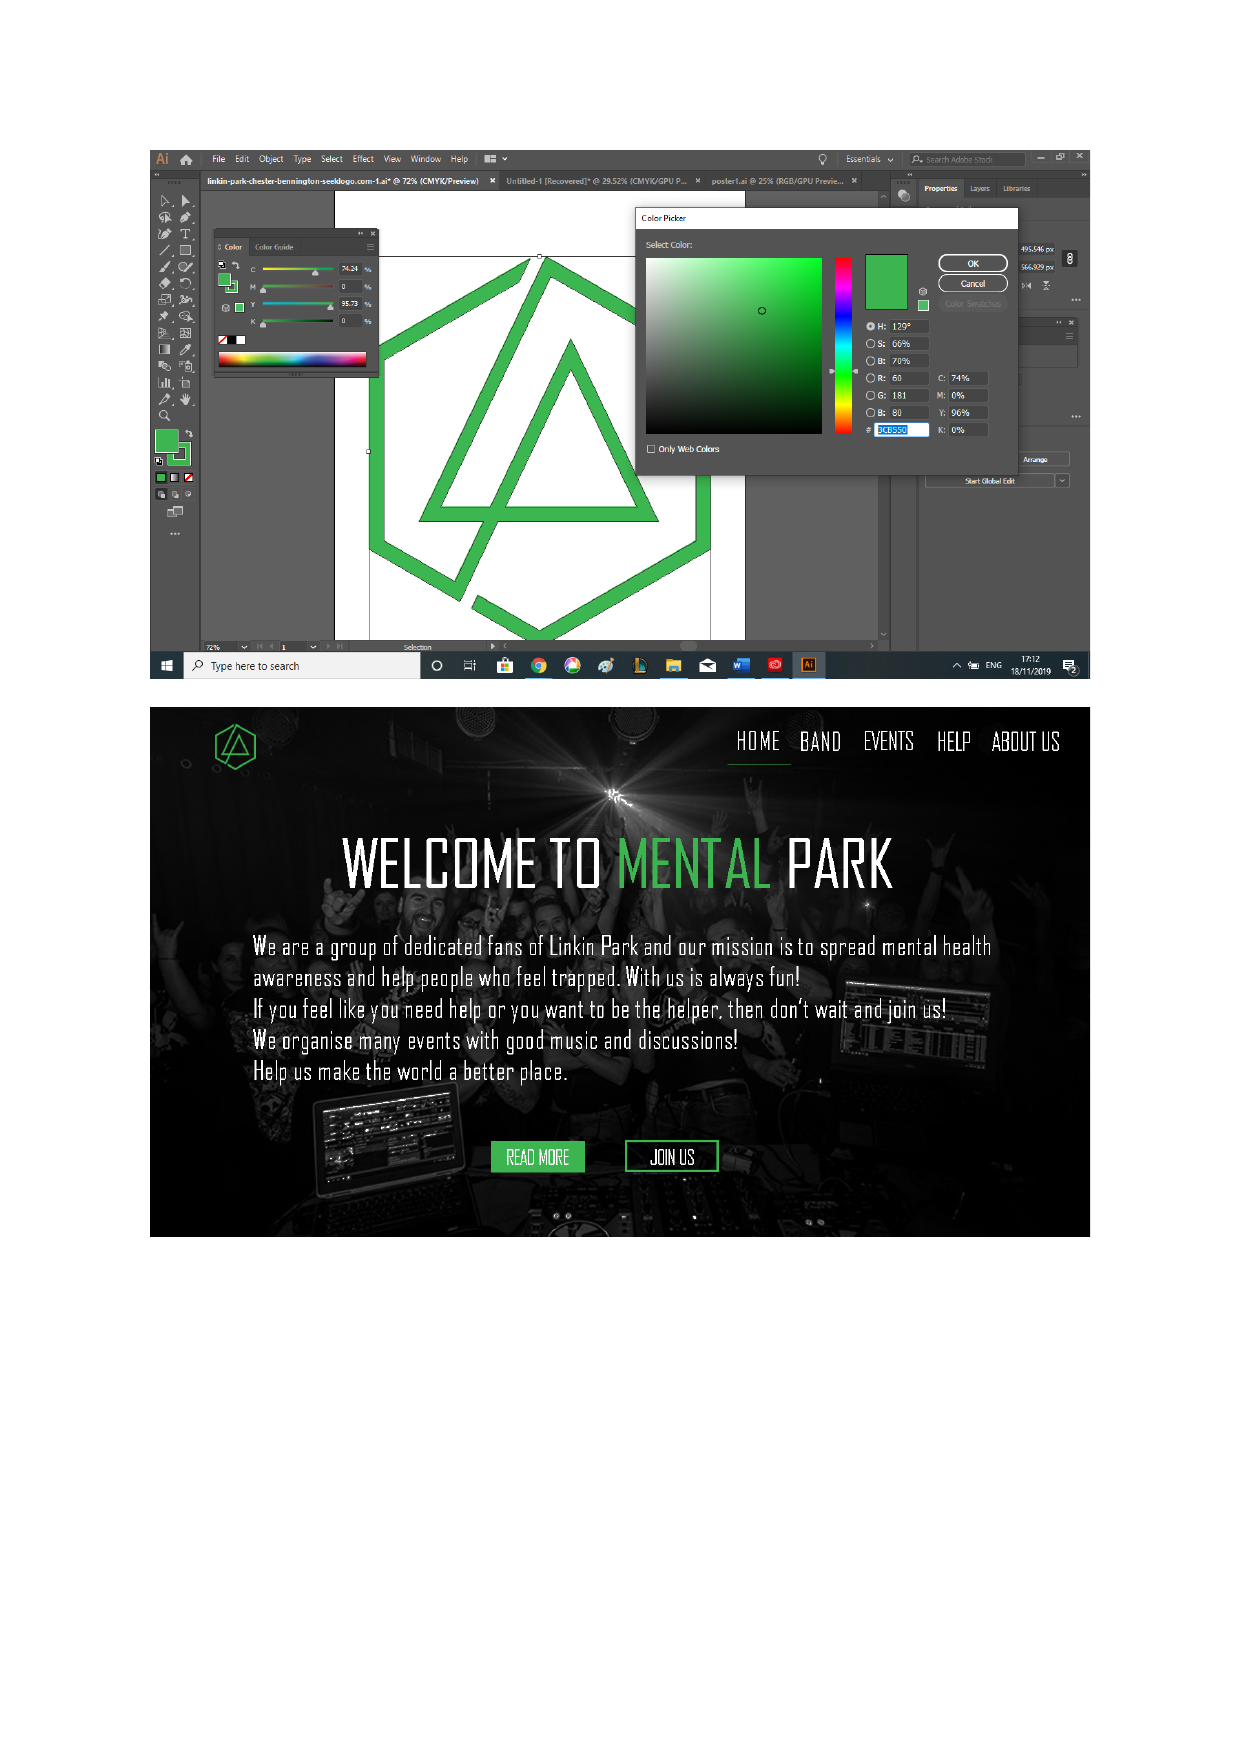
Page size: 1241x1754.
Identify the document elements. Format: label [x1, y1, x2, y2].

picture [150, 707, 1091, 1237]
picture [150, 150, 1091, 679]
